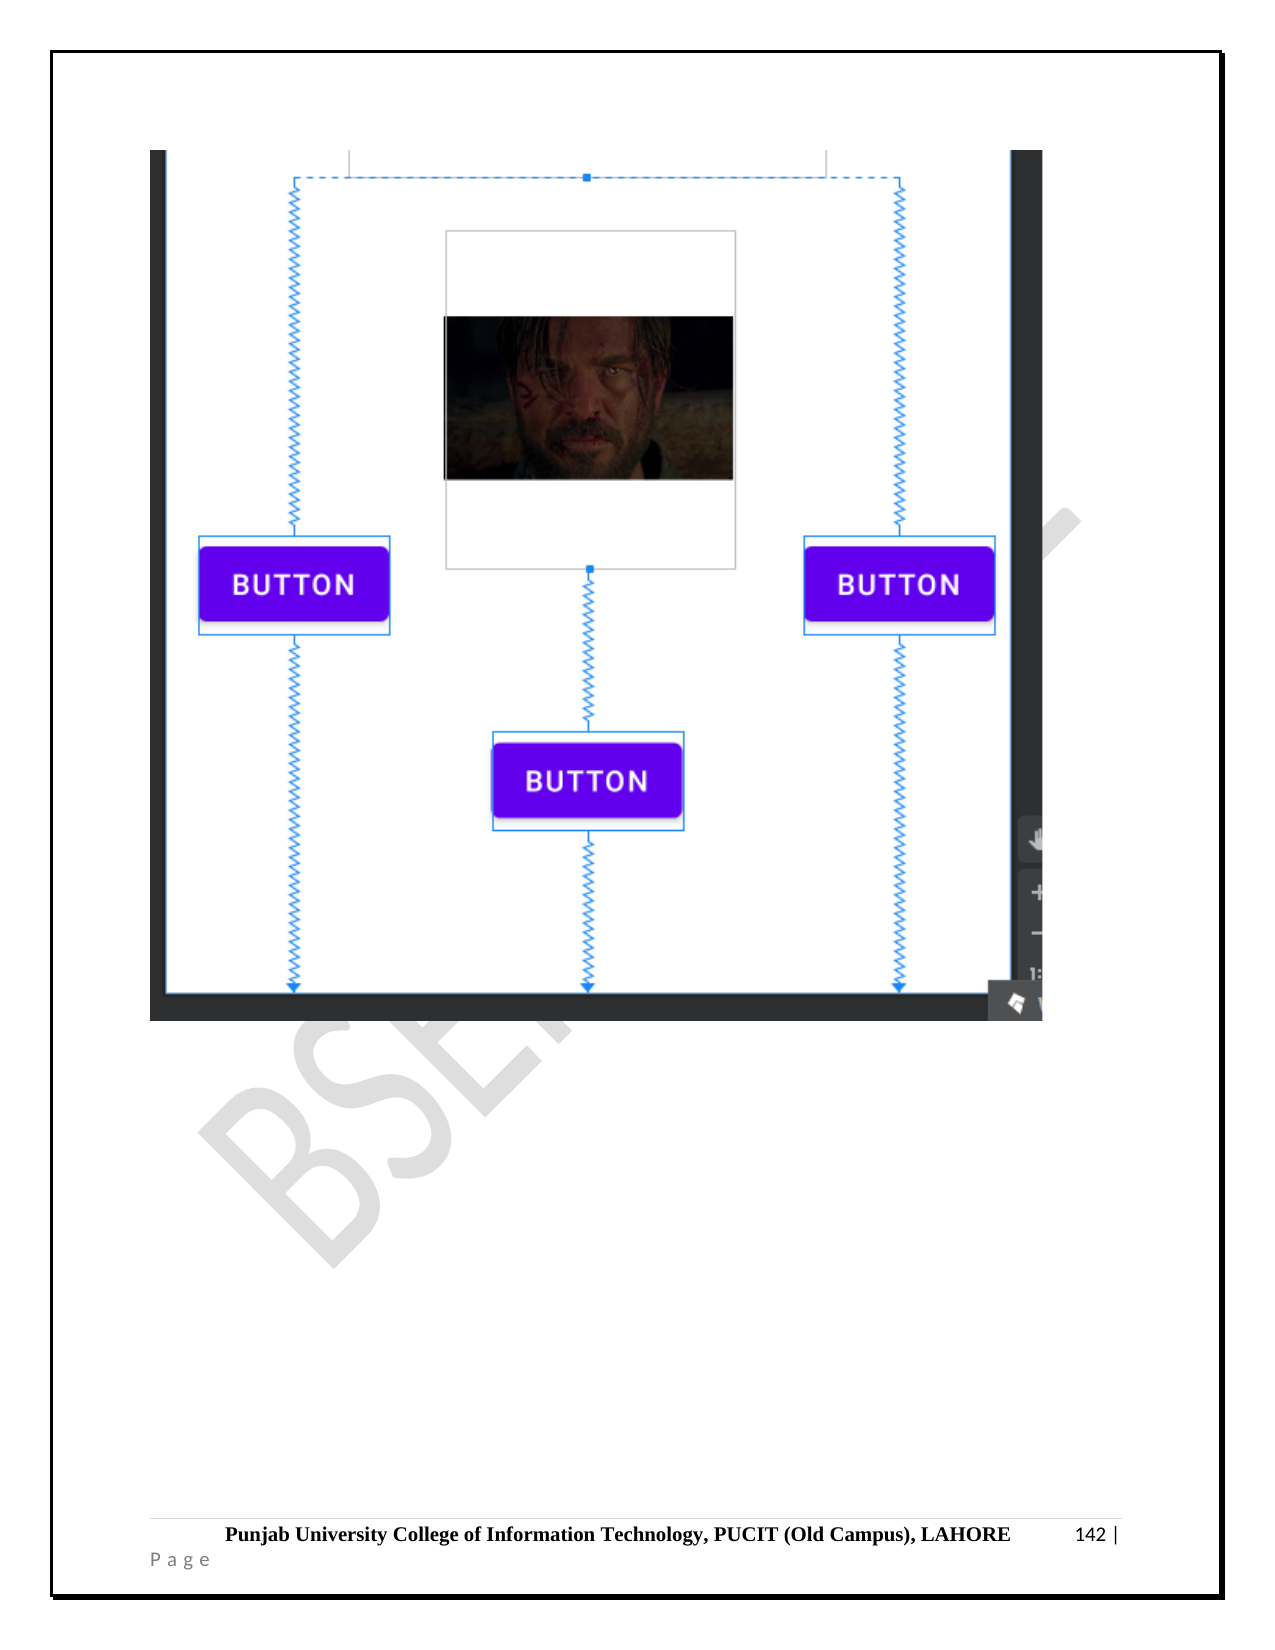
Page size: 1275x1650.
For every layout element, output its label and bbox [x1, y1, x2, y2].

picture [150, 150, 1043, 1021]
